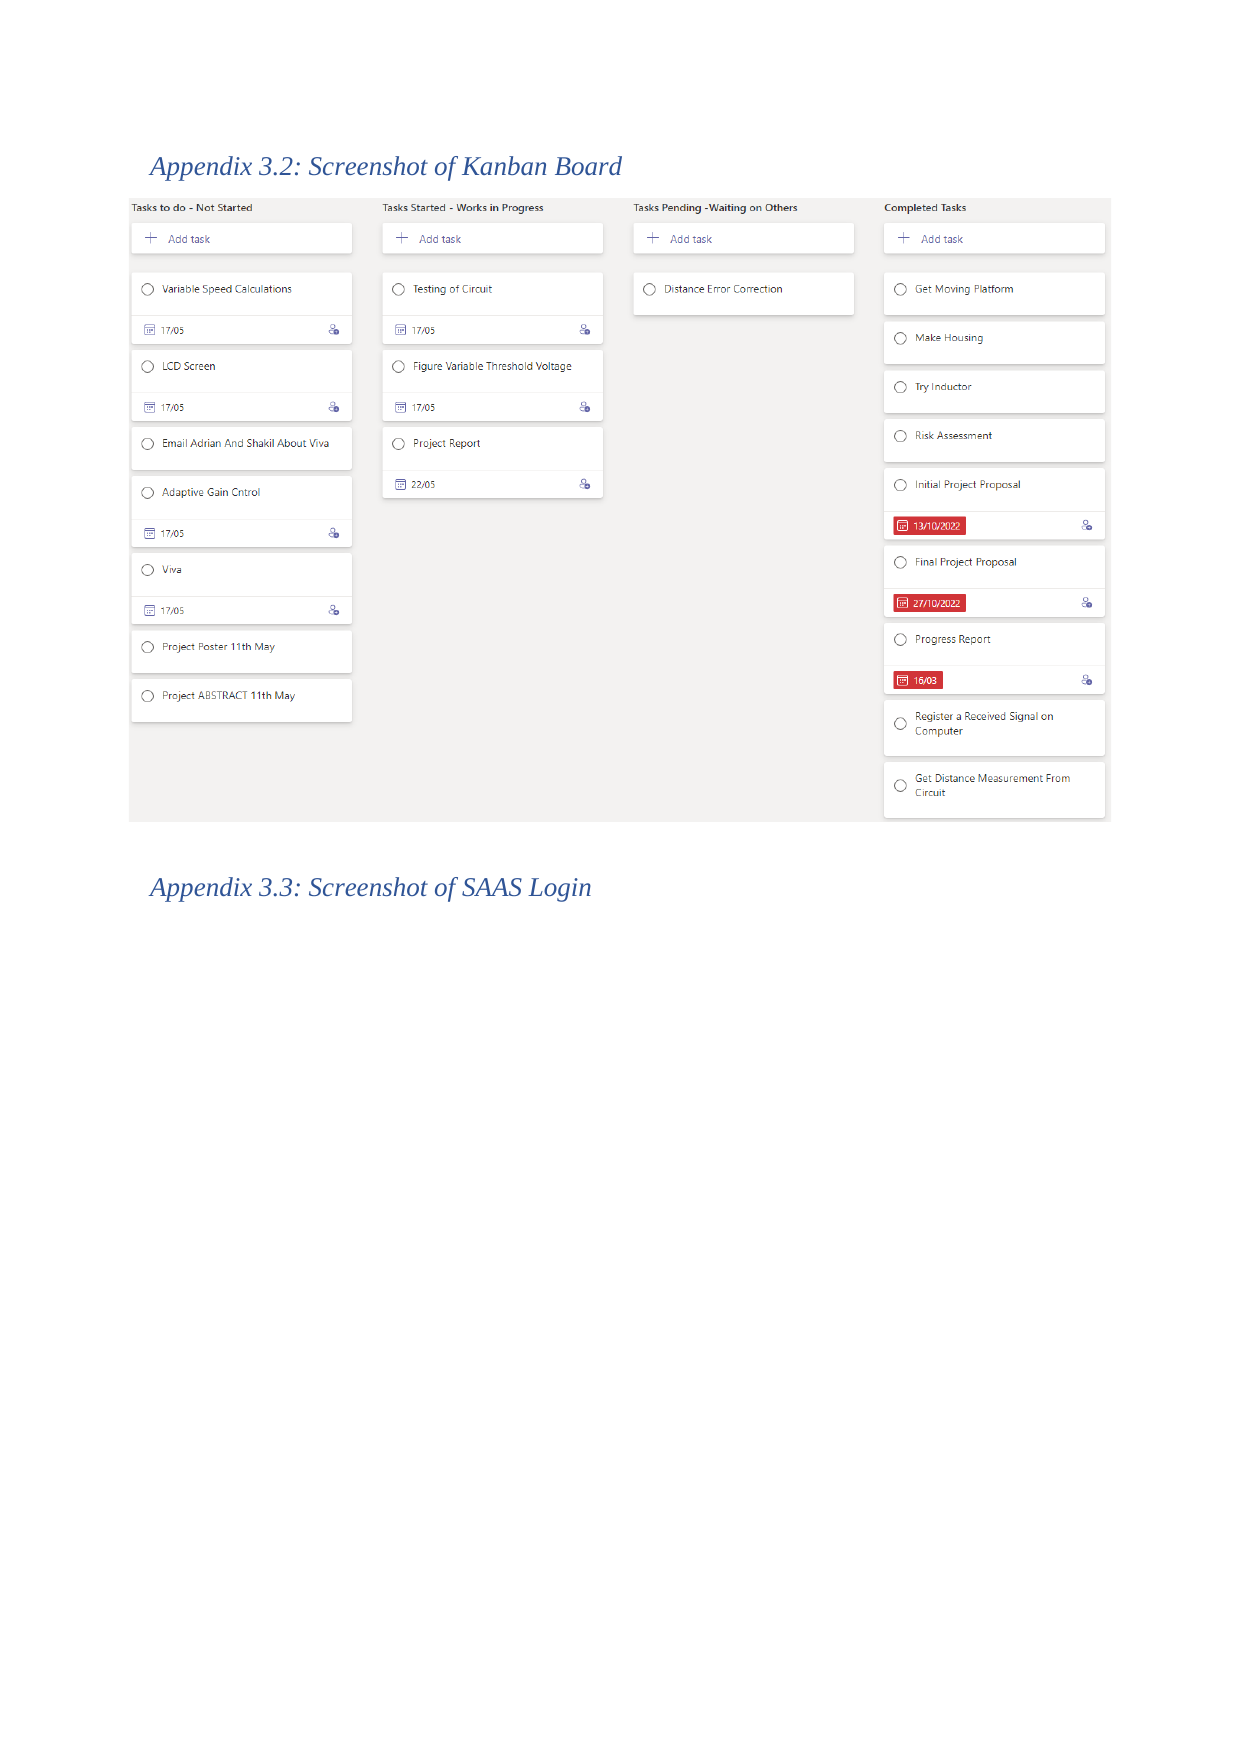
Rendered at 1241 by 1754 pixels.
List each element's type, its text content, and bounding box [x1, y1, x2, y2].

subtitle Appendix 3.2: Screenshot of Kanban Board [150, 150, 1090, 181]
subtitle Appendix 3.3: Screenshot of SAAS Login [150, 872, 1090, 903]
picture [128, 198, 1112, 822]
